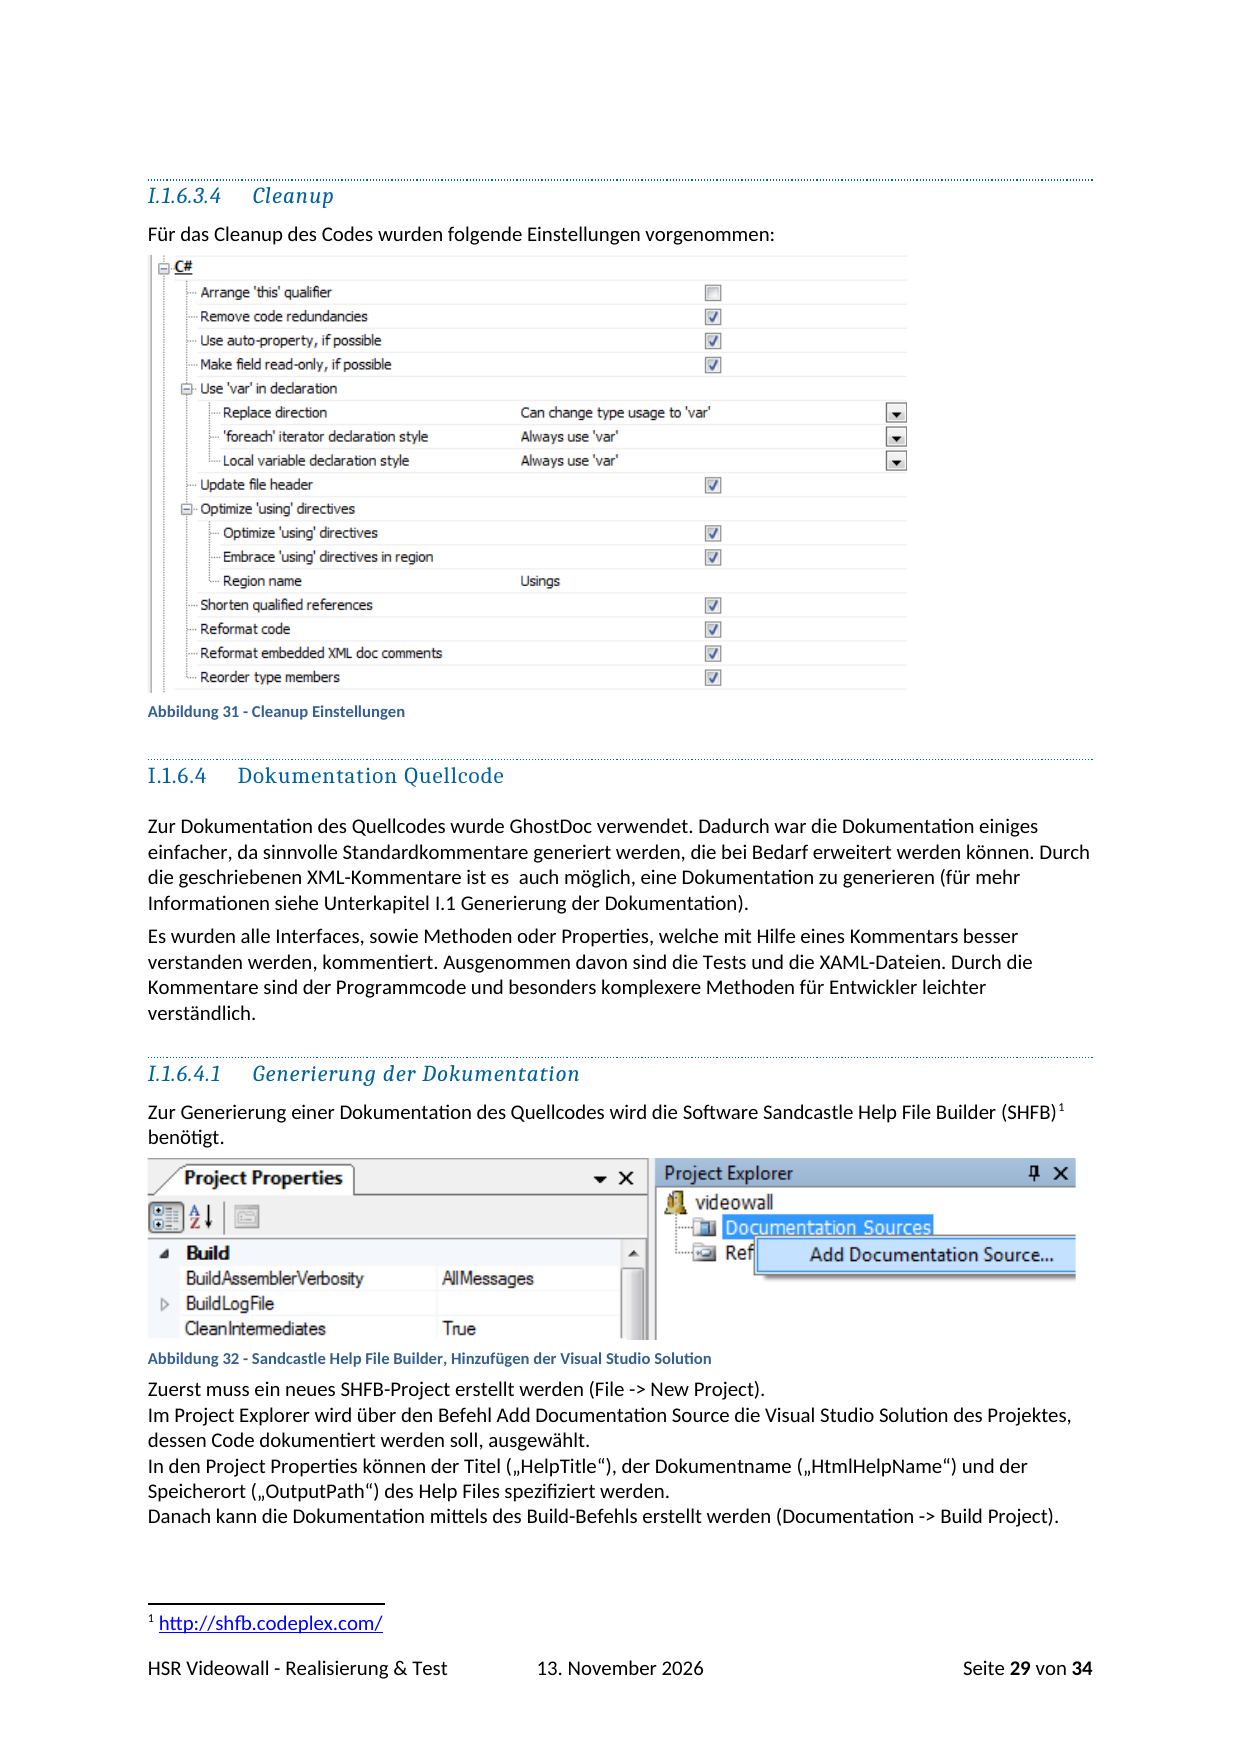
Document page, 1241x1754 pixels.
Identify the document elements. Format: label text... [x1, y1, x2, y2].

text Zuerst muss ein neues SHFB-Project erstellt werden (File -> New Project). Im Project Explorer wird über den Befehl Add Documentation Source die Visual Studio Solution des Projektes, dessen Code dokumentiert werden soll, ausgewählt. In den Project Properties können der Titel („HelpTitle“), der Dokumentname („HtmlHelpName“) und der Speicherort („OutputPath“) des Help Files spezifiziert werden. Danach kann die Dokumentation mittels des Build-Befehls erstellt werden (Documentation -> Build Project). [148, 1377, 1093, 1529]
text Es wurden alle Interfaces, sowie Methoden oder Properties, welche mit Hilfe eines Kommentars besser verstanden werden, kommentiert. Ausgenommen davon sind die Tests und die XAML-Dateien. Durch die Kommentare sind der Programmcode und besonders komplexere Methoden für Entwickler leichter verständlich. [148, 924, 1093, 1025]
subtitle Dokumentation Quellcode [148, 759, 1093, 789]
text Abbildung 31 - Cleanup Einstellungen [148, 701, 1093, 721]
subtitle Cleanup [148, 179, 1093, 209]
text Abbildung 32 - Sandcastle Help File Builder, Hinzufügen der Visual Studio Solution [148, 1348, 1093, 1368]
text Für das Cleanup des Codes wurden folgende Einstellungen vorgenommen: [148, 221, 1093, 247]
subtitle Generierung der Dokumentation [148, 1057, 1093, 1087]
picture [147, 1158, 1076, 1340]
picture [147, 255, 907, 693]
text Zur Generierung einer Dokumentation des Quellcodes wird die Software Sandcastle Help File Builder (SHFB) benötigt. [148, 1099, 1093, 1150]
text Zur Dokumentation des Quellcodes wurde GhostDoc verwendet. Dadurch war die Dokumentation einiges einfacher, da sinnvolle Standardkommentare generiert werden, die bei Bedarf erweitert werden können. Durch die geschriebenen XML-Kommentare ist es auch möglich, eine Dokumentation zu generieren (für mehr Informationen siehe Unterkapitel I.1 Generierung der Dokumentation). [148, 814, 1093, 915]
